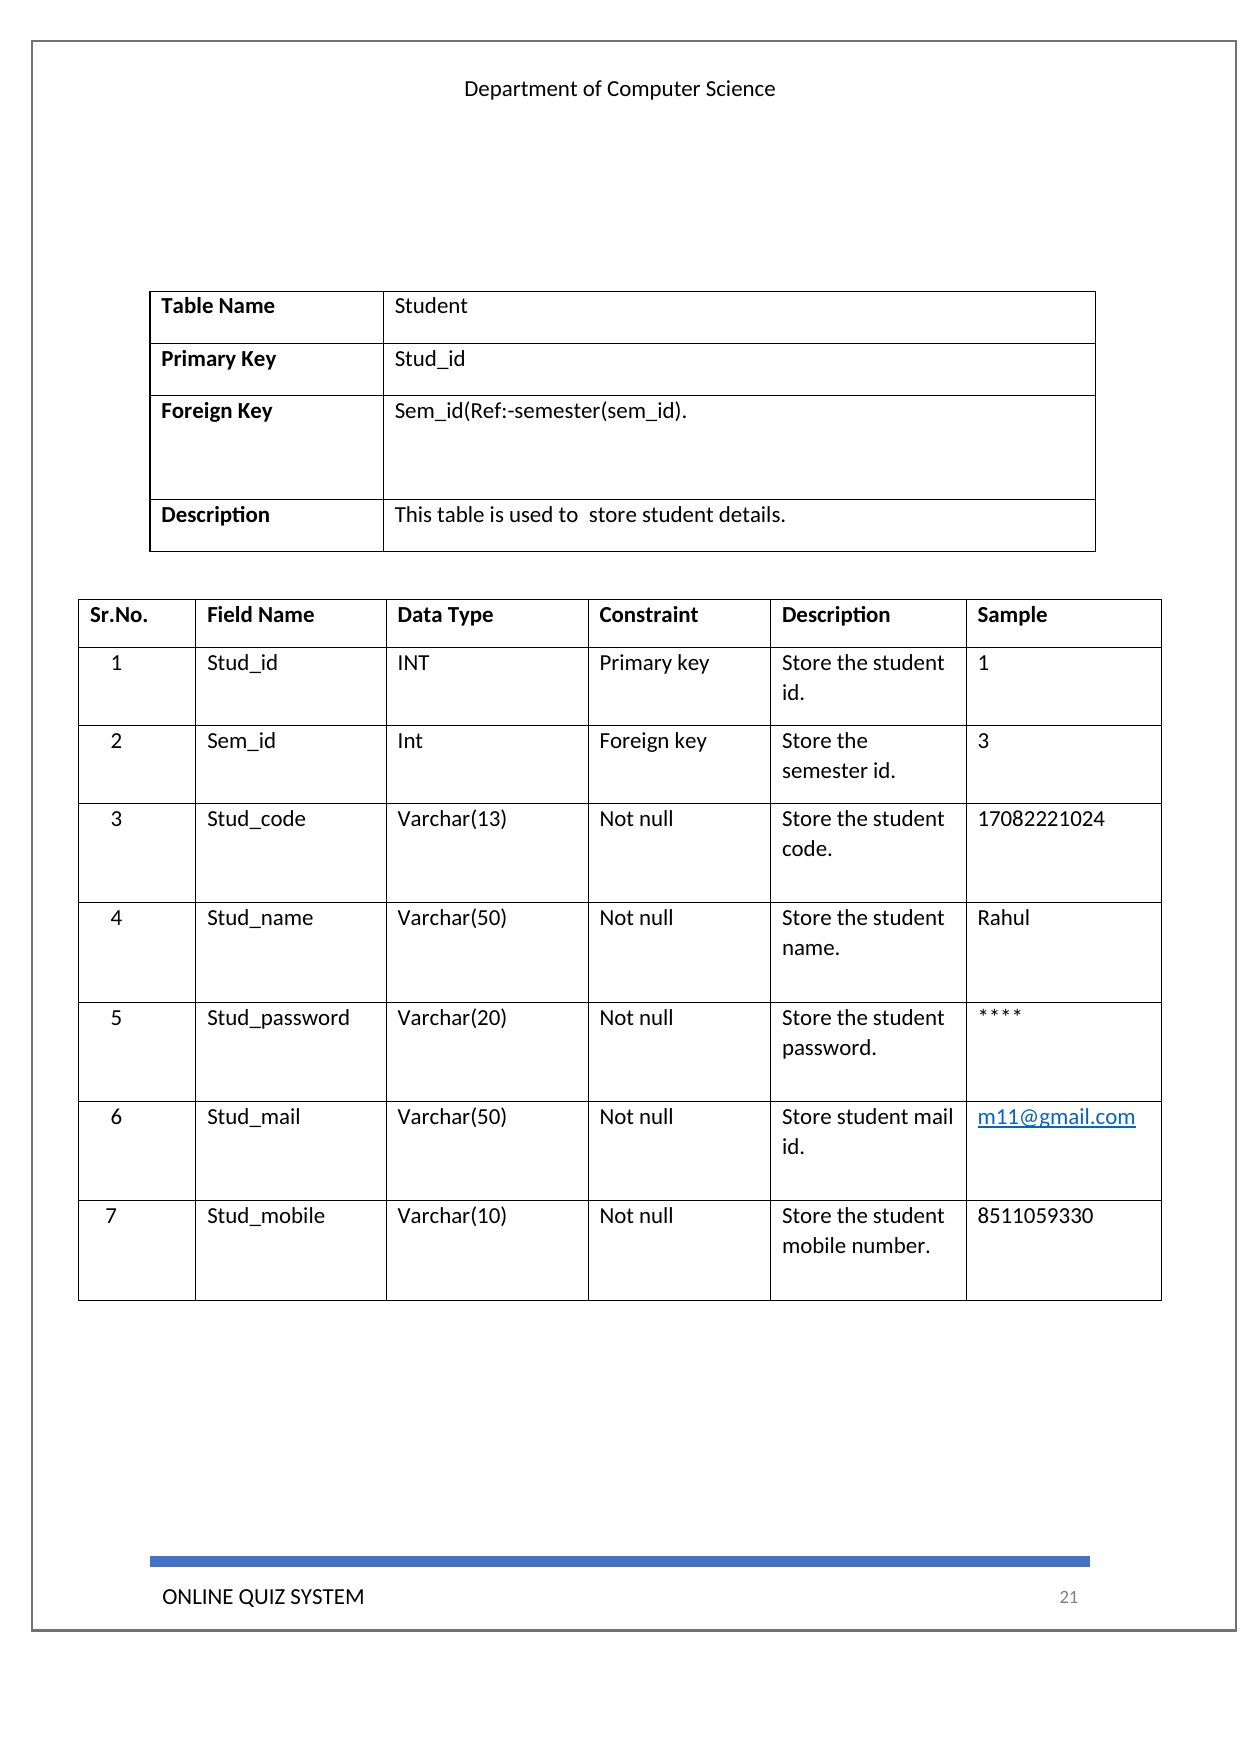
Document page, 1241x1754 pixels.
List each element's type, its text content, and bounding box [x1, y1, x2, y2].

table_header Description [771, 600, 966, 647]
table_cell Varchar(50) [387, 903, 588, 1002]
table_cell 3 [79, 804, 195, 902]
table_cell Primary Key [151, 344, 383, 395]
table_cell 1 [79, 648, 195, 725]
table_cell 3 [967, 726, 1161, 803]
table_header Data Type [387, 600, 588, 647]
table_cell Primary key [589, 648, 770, 725]
table_cell Varchar(50) [387, 1102, 588, 1200]
table_cell m11@gmail.com [967, 1102, 1161, 1200]
table_cell 2 [79, 726, 195, 803]
table_cell Store the student id. [771, 648, 966, 725]
table_cell Store the student mobile number. [771, 1201, 966, 1300]
table_header Constraint [589, 600, 770, 647]
table_cell Stud_id [384, 344, 1095, 395]
table_cell Sem_id(Ref:-semester(sem_id). [384, 396, 1095, 499]
table_cell INT [387, 648, 588, 725]
table_cell This table is used to store student details. [384, 500, 1095, 551]
table_cell Stud_mobile [196, 1201, 386, 1300]
table_cell Not null [589, 903, 770, 1002]
table_cell Store the student password. [771, 1003, 966, 1101]
table_cell Stud_name [196, 903, 386, 1002]
table_header Table Name [151, 292, 383, 343]
table_cell Store the student name. [771, 903, 966, 1002]
table_cell Foreign Key [151, 396, 383, 499]
table_cell 1 [967, 648, 1161, 725]
table_cell 5 [79, 1003, 195, 1101]
table_cell Stud_password [196, 1003, 386, 1101]
table_cell Sem_id [196, 726, 386, 803]
table_cell 7 [79, 1201, 195, 1300]
table_cell Not null [589, 1201, 770, 1300]
table_cell Int [387, 726, 588, 803]
table_header Student [384, 292, 1095, 343]
table_cell Varchar(13) [387, 804, 588, 902]
table_cell Not null [589, 1102, 770, 1200]
table_cell Description [151, 500, 383, 551]
table_header Sr.No. [79, 600, 195, 647]
table_cell Varchar(20) [387, 1003, 588, 1101]
table_cell Not null [589, 804, 770, 902]
table_cell Foreign key [589, 726, 770, 803]
table_cell Stud_mail [196, 1102, 386, 1200]
table_header Field Name [196, 600, 386, 647]
table_cell Store the student code. [771, 804, 966, 902]
table_cell 17082221024 [967, 804, 1161, 902]
table_cell 8511059330 [967, 1201, 1161, 1300]
table_cell Stud_code [196, 804, 386, 902]
table_cell Not null [589, 1003, 770, 1101]
table_cell Store student mail id. [771, 1102, 966, 1200]
table_cell 6 [79, 1102, 195, 1200]
table_header Sample [967, 600, 1161, 647]
table_cell Rahul [967, 903, 1161, 1002]
table_cell Store the semester id. [771, 726, 966, 803]
table_cell 4 [79, 903, 195, 1002]
table_cell **** [967, 1003, 1161, 1101]
table_cell Stud_id [196, 648, 386, 725]
table_cell Varchar(10) [387, 1201, 588, 1300]
